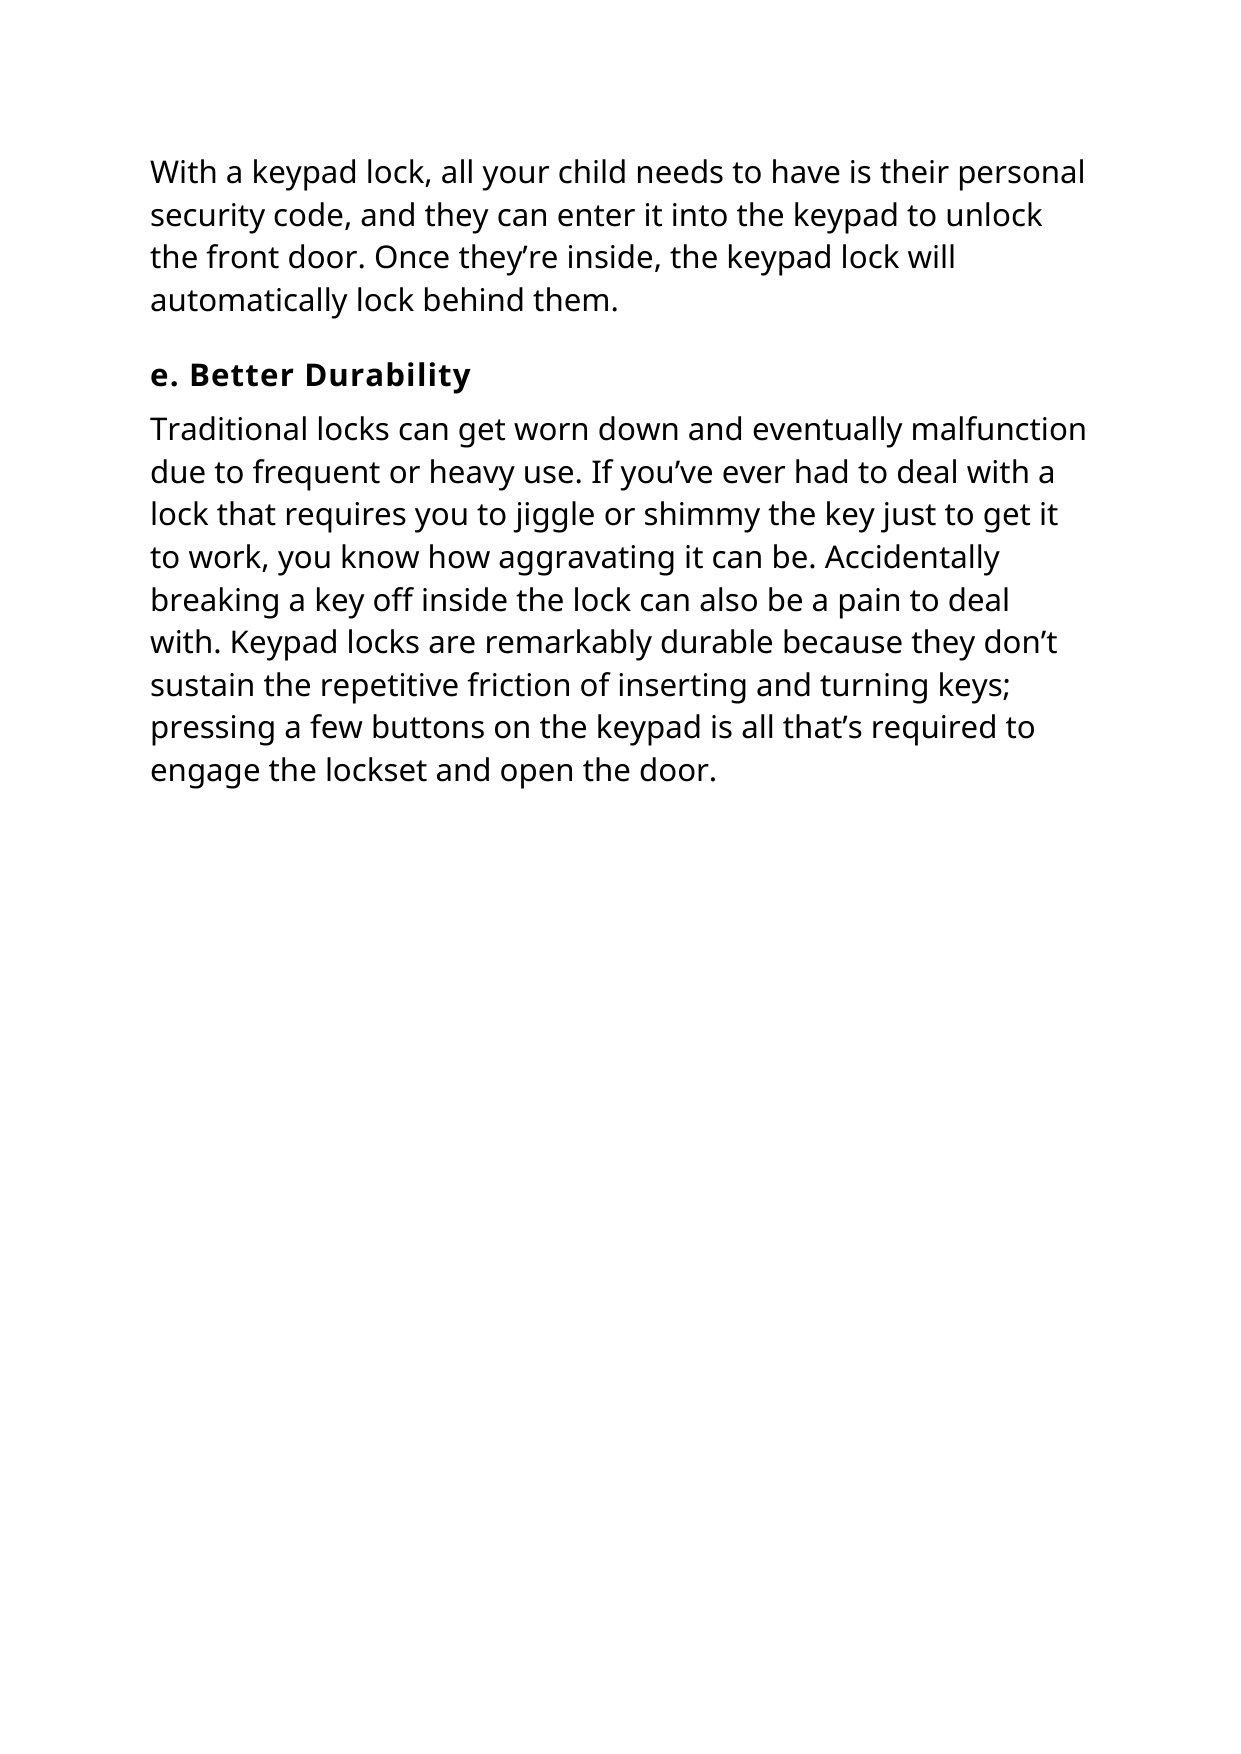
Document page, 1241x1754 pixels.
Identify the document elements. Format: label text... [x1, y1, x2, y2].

text Traditional locks can get worn down and eventually malfunction due to frequent or heavy use. If you’ve ever had to deal with a lock that requires you to jiggle or shimmy the key just to get it to work, you know how aggravating it can be. Accidentally breaking a key off inside the lock can also be a pain to deal with. Keypad locks are remarkably durable because they don’t sustain the repetitive friction of inserting and turning keys; pressing a few buttons on the keypad is all that’s required to engage the lockset and open the door. [150, 407, 1090, 791]
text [150, 150, 1090, 320]
subtitle e. Better Durability [150, 353, 1090, 396]
